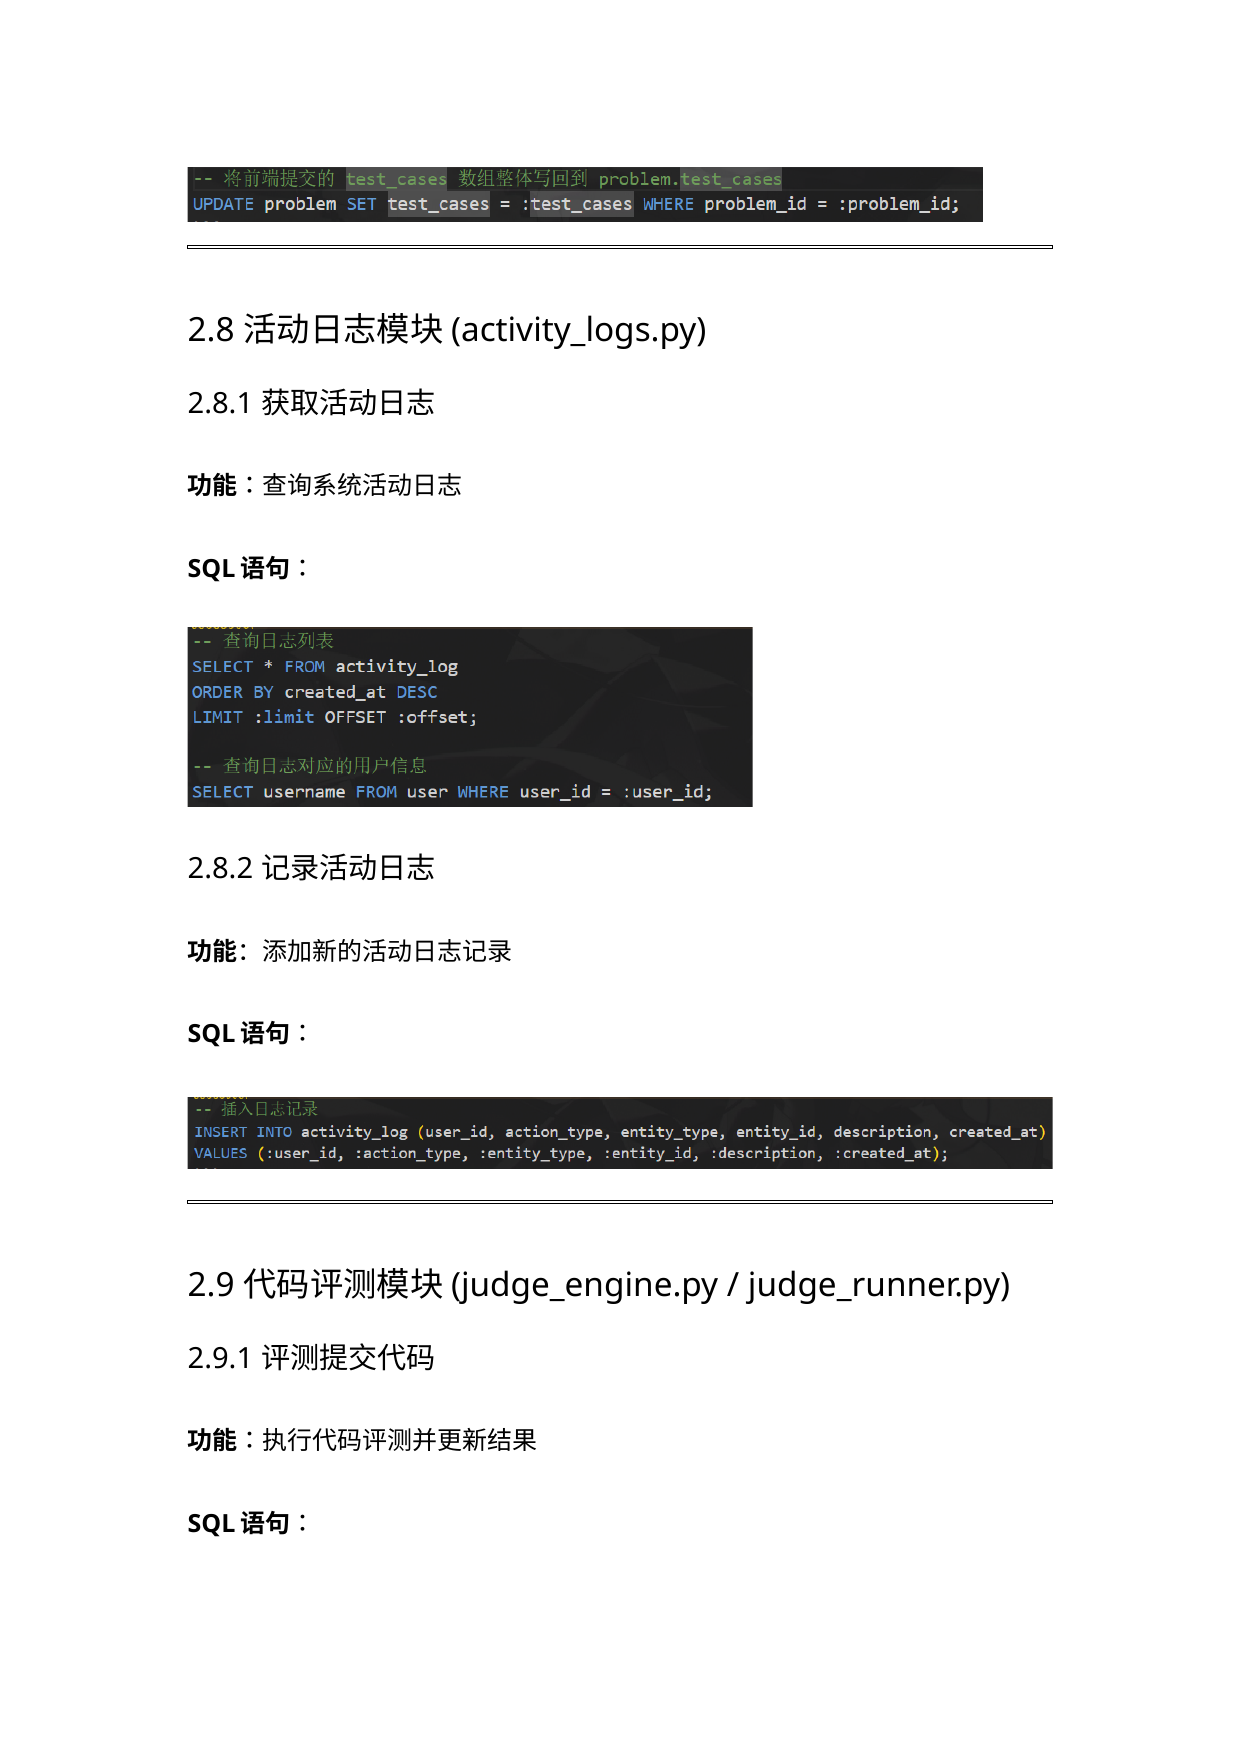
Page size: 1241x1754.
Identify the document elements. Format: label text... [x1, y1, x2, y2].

text SQL语句： [187, 536, 1053, 601]
picture [187, 627, 753, 807]
subtitle 2.8.1 获取活动日志 [187, 368, 1053, 433]
text SQL语句： [187, 1001, 1053, 1066]
text SQL语句： [187, 1491, 1053, 1556]
text 功能：添加新的活动日志记录 [187, 917, 1053, 982]
subtitle 2.8.2 记录活动日志 [187, 833, 1053, 898]
subtitle 2.9 代码评测模块 (judge_engine.py / judge_runner.py) [187, 1250, 1053, 1315]
subtitle 2.9.1 评测提交代码 [187, 1323, 1053, 1388]
text 功能：查询系统活动日志 [187, 452, 1053, 517]
text 功能：执行代码评测并更新结果 [187, 1407, 1053, 1472]
picture [187, 167, 983, 222]
picture [187, 1097, 1053, 1169]
subtitle 2.8 活动日志模块 (activity_logs.py) [187, 295, 1053, 360]
